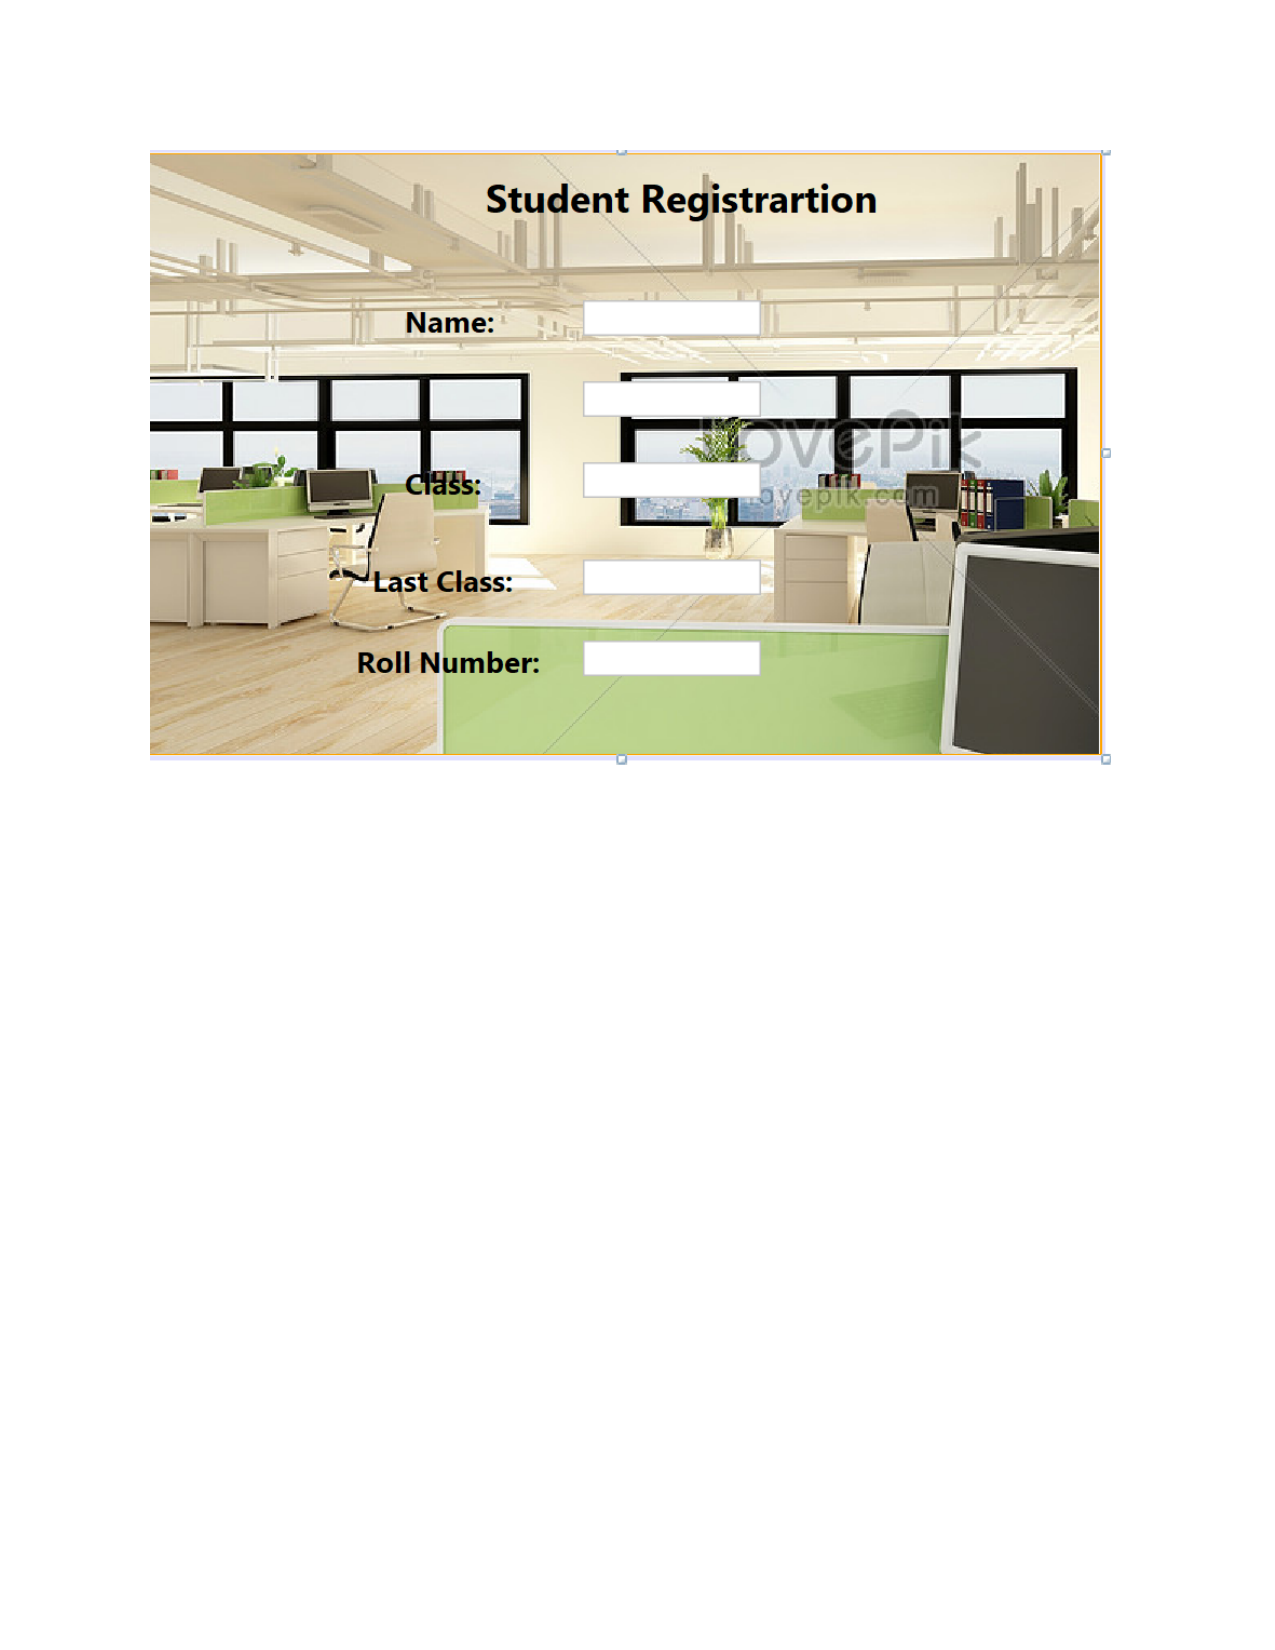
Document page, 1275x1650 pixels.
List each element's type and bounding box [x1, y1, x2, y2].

picture [150, 150, 1125, 781]
